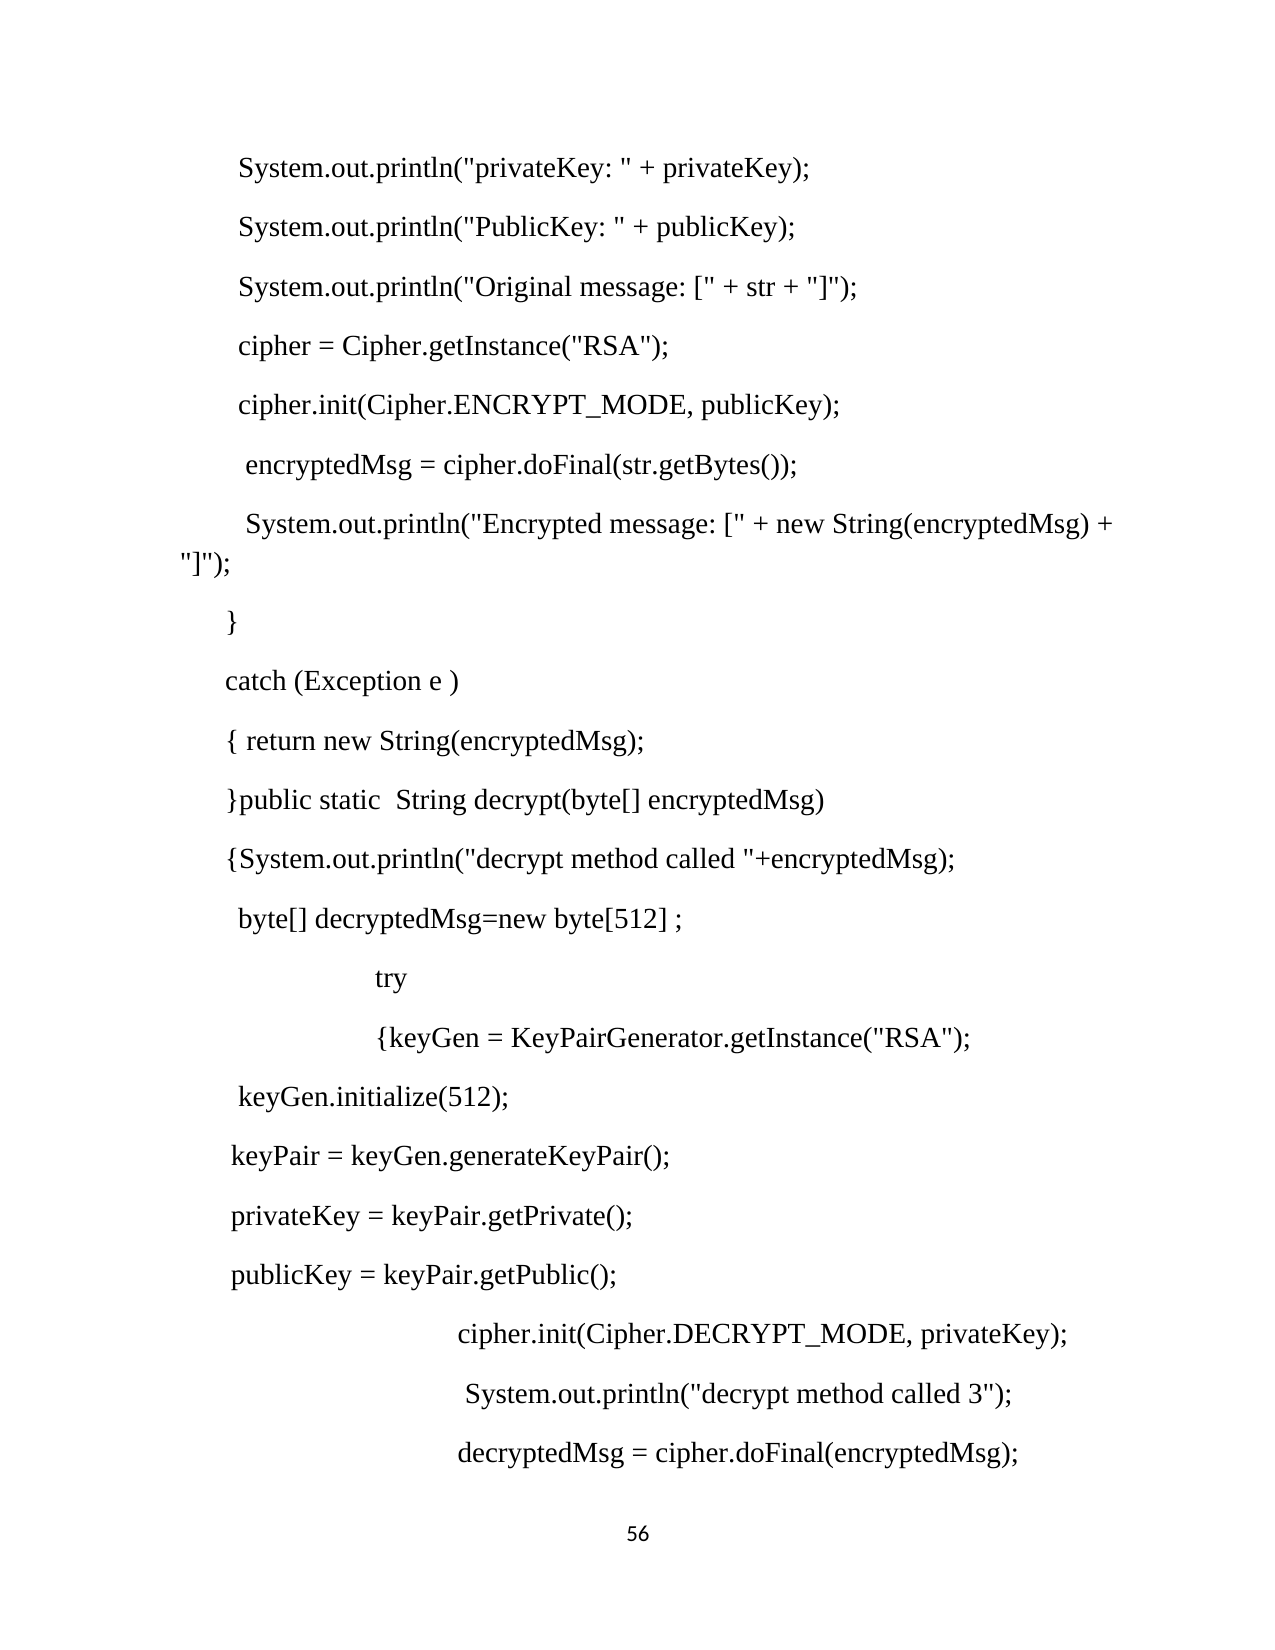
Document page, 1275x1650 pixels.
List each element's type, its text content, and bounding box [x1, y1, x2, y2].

text }public static String decrypt(byte[] encryptedMsg) [179, 782, 1119, 816]
text cipher.init(Cipher.DECRYPT_MODE, privateKey); [179, 1317, 1119, 1350]
text encryptedMsg = cipher.doFinal(str.getBytes()); [179, 447, 1119, 480]
text {System.out.println("decrypt method called "+encryptedMsg); [179, 842, 1119, 875]
text publicKey = keyPair.getPublic(); [179, 1257, 1119, 1291]
text keyGen.initialize(512); [179, 1079, 1119, 1113]
text System.out.println("PublicKey: " + publicKey); [179, 209, 1119, 243]
text cipher.init(Cipher.ENCRYPT_MODE, publicKey); [179, 387, 1119, 421]
text byte[] decryptedMsg=new byte[512] ; [179, 901, 1119, 934]
text } [179, 604, 1119, 638]
text cipher = Cipher.getInstance("RSA"); [179, 328, 1119, 362]
text keyPair = keyGen.generateKeyPair(); [179, 1138, 1119, 1172]
text System.out.println("decrypt method called 3"); [179, 1376, 1119, 1409]
text System.out.println("Encrypted message: [" + new String(encryptedMsg) + "]"); [179, 506, 1119, 578]
text {keyGen = KeyPairGenerator.getInstance("RSA"); [179, 1020, 1119, 1053]
text privateKey = keyPair.getPrivate(); [179, 1198, 1119, 1231]
text System.out.println("privateKey: " + privateKey); [179, 150, 1119, 183]
text System.out.println("Original message: [" + str + "]"); [179, 269, 1119, 302]
text { return new String(encryptedMsg); [179, 723, 1119, 756]
text catch (Exception e ) [179, 663, 1119, 697]
text try [179, 960, 1119, 994]
text decryptedMsg = cipher.doFinal(encryptedMsg); [179, 1435, 1119, 1469]
